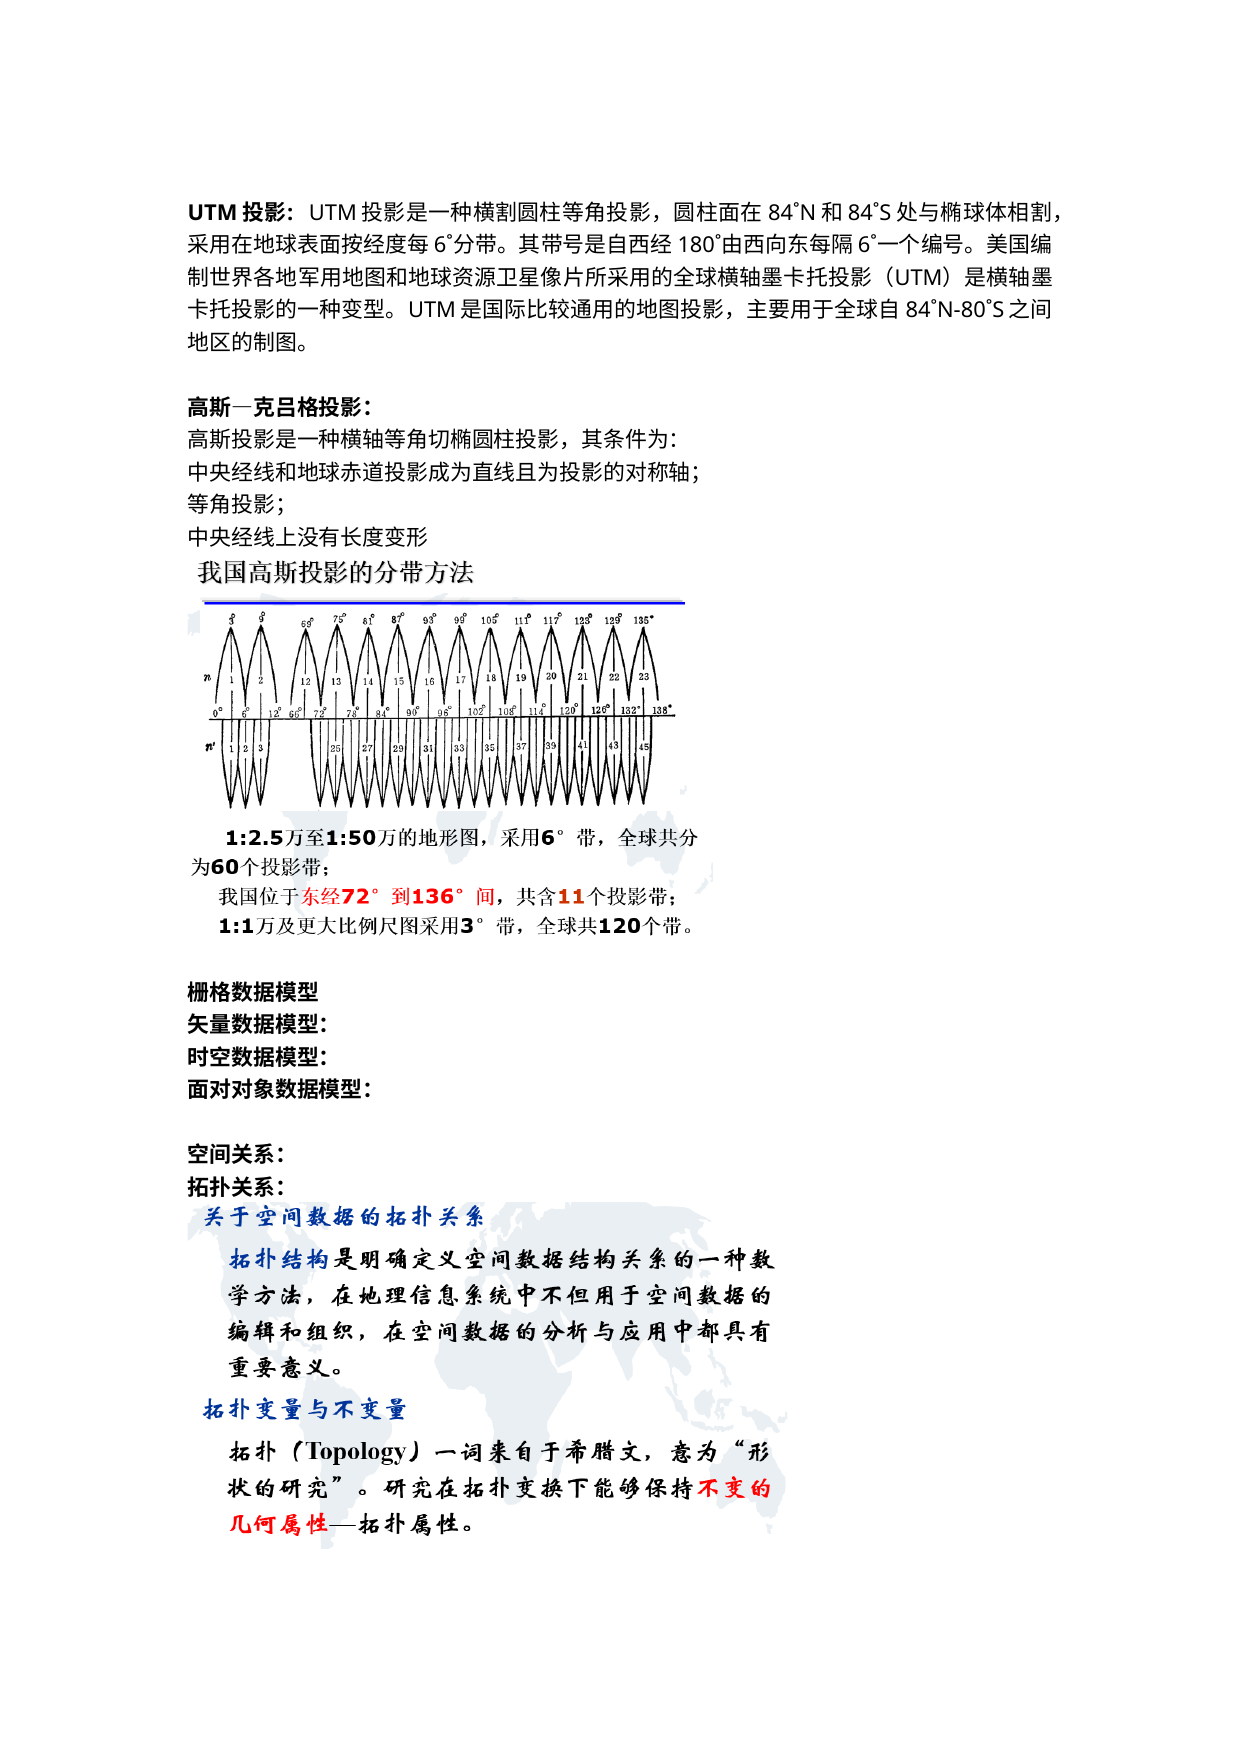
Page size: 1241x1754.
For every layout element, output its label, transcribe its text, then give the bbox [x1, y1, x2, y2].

text UTM投影: UTM投影是一种横割圆柱等角投影，圆柱面在84˚N和84˚S处与椭球体相割，采用在地球表面按经度每6˚分带。其带号是自西经180˚由西向东每隔6˚一个编号。美国编制世界各地军用地图和地球资源卫星像片所采用的全球横轴墨卡托投影（UTM）是横轴墨卡托投影的一种变型。UTM是国际比较通用的地图投影，主要用于全球自84˚N-80˚S之间地区的制图。 [187, 194, 1053, 357]
text 空间关系： [187, 1137, 1053, 1169]
text 时空数据模型： [187, 1039, 1053, 1072]
text 高斯—克吕格投影： [187, 389, 1053, 422]
text 等角投影； [187, 487, 1053, 519]
picture [187, 1202, 788, 1549]
text 拓扑关系： [187, 1169, 1053, 1202]
picture [187, 552, 713, 946]
text 高斯投影是一种横轴等角切椭圆柱投影，其条件为： [187, 422, 1053, 454]
text 栅格数据模型 [187, 974, 1053, 1007]
text 中央经线上没有长度变形 [187, 519, 1053, 552]
text 中央经线和地球赤道投影成为直线且为投影的对称轴； [187, 454, 1053, 487]
text 面对对象数据模型： [187, 1072, 1053, 1104]
text 矢量数据模型： [187, 1007, 1053, 1039]
